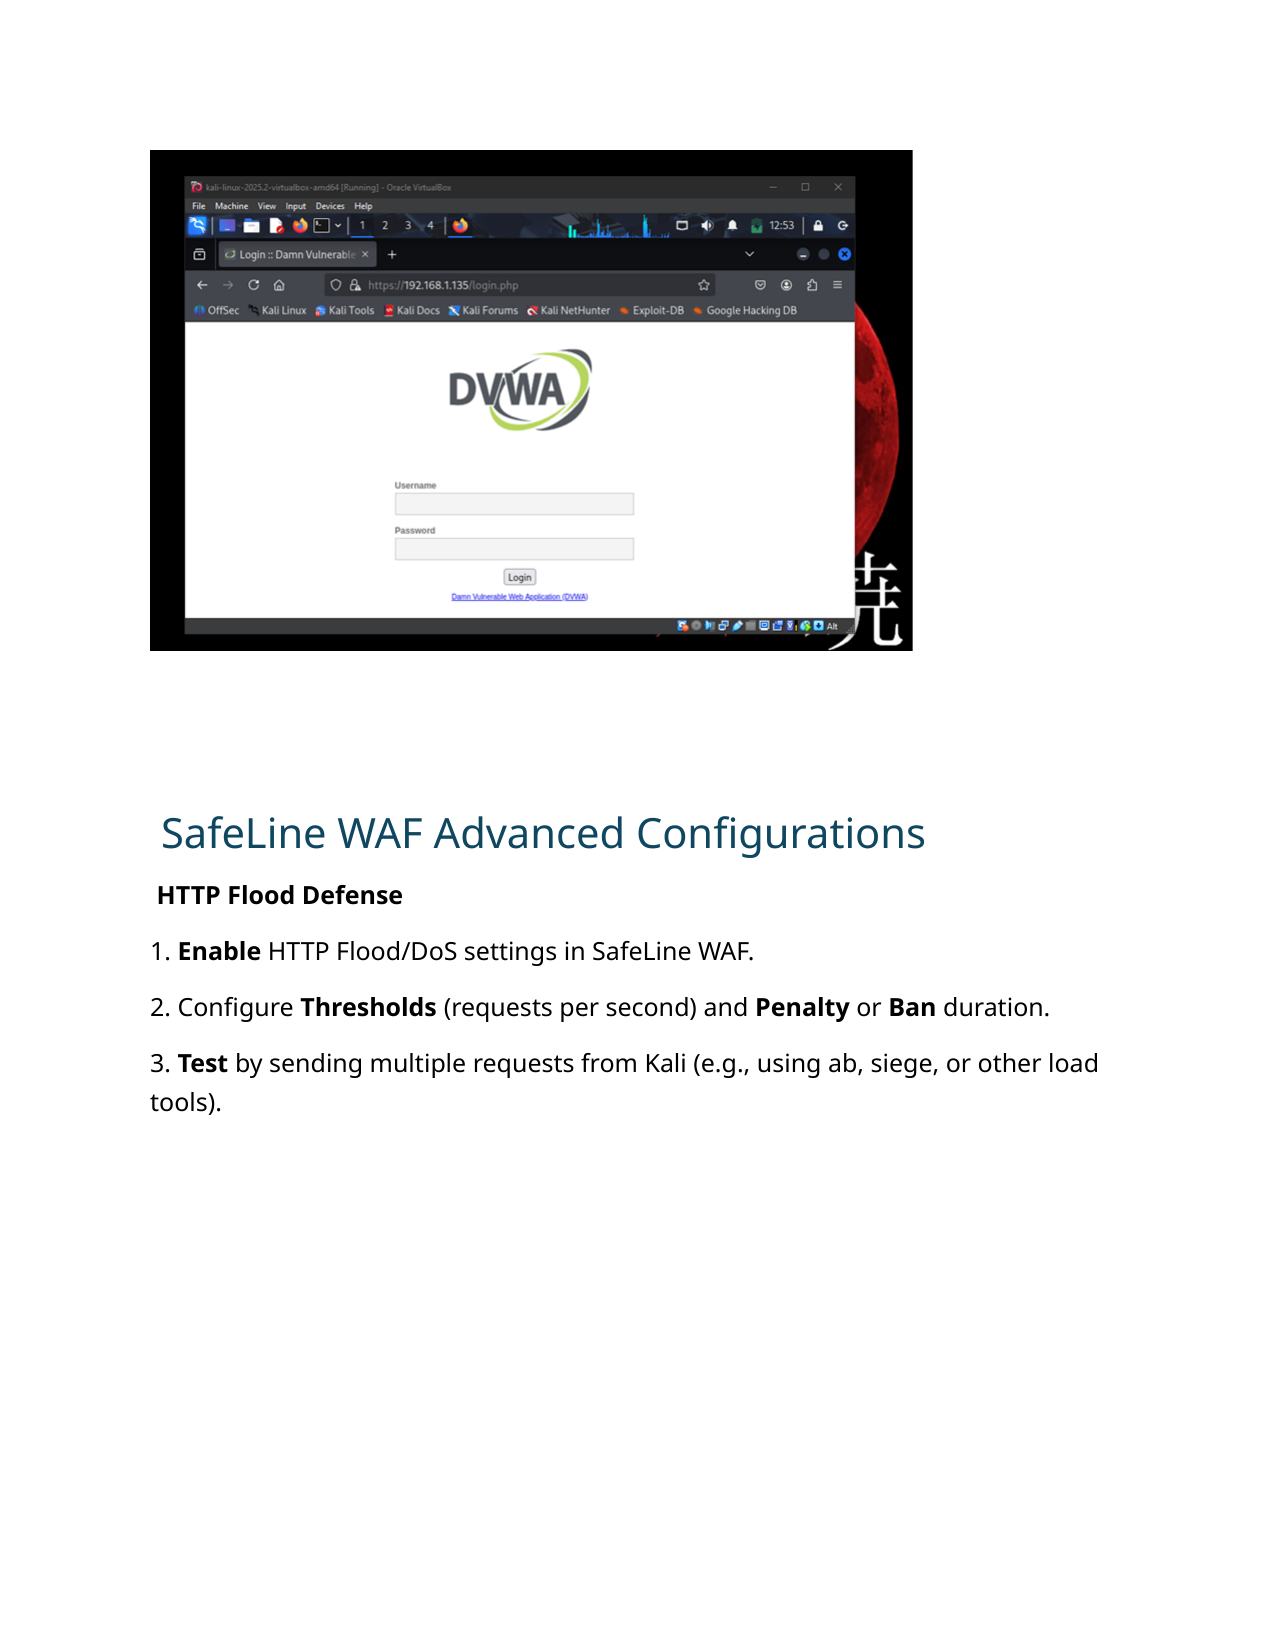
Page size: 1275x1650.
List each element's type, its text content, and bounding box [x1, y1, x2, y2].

text 2. Configure Thresholds (requests per second) and Penalty or Ban duration. [150, 989, 1125, 1023]
text 3. Test by sending multiple requests from Kali (e.g., using ab, siege, or other load tools). [150, 1045, 1125, 1118]
picture [150, 150, 913, 651]
text HTTP Flood Defense [150, 878, 1125, 912]
text 1. Enable HTTP Flood/DoS settings in SafeLine WAF. [150, 934, 1125, 968]
subtitle SafeLine WAF Advanced Configurations [150, 804, 1125, 861]
